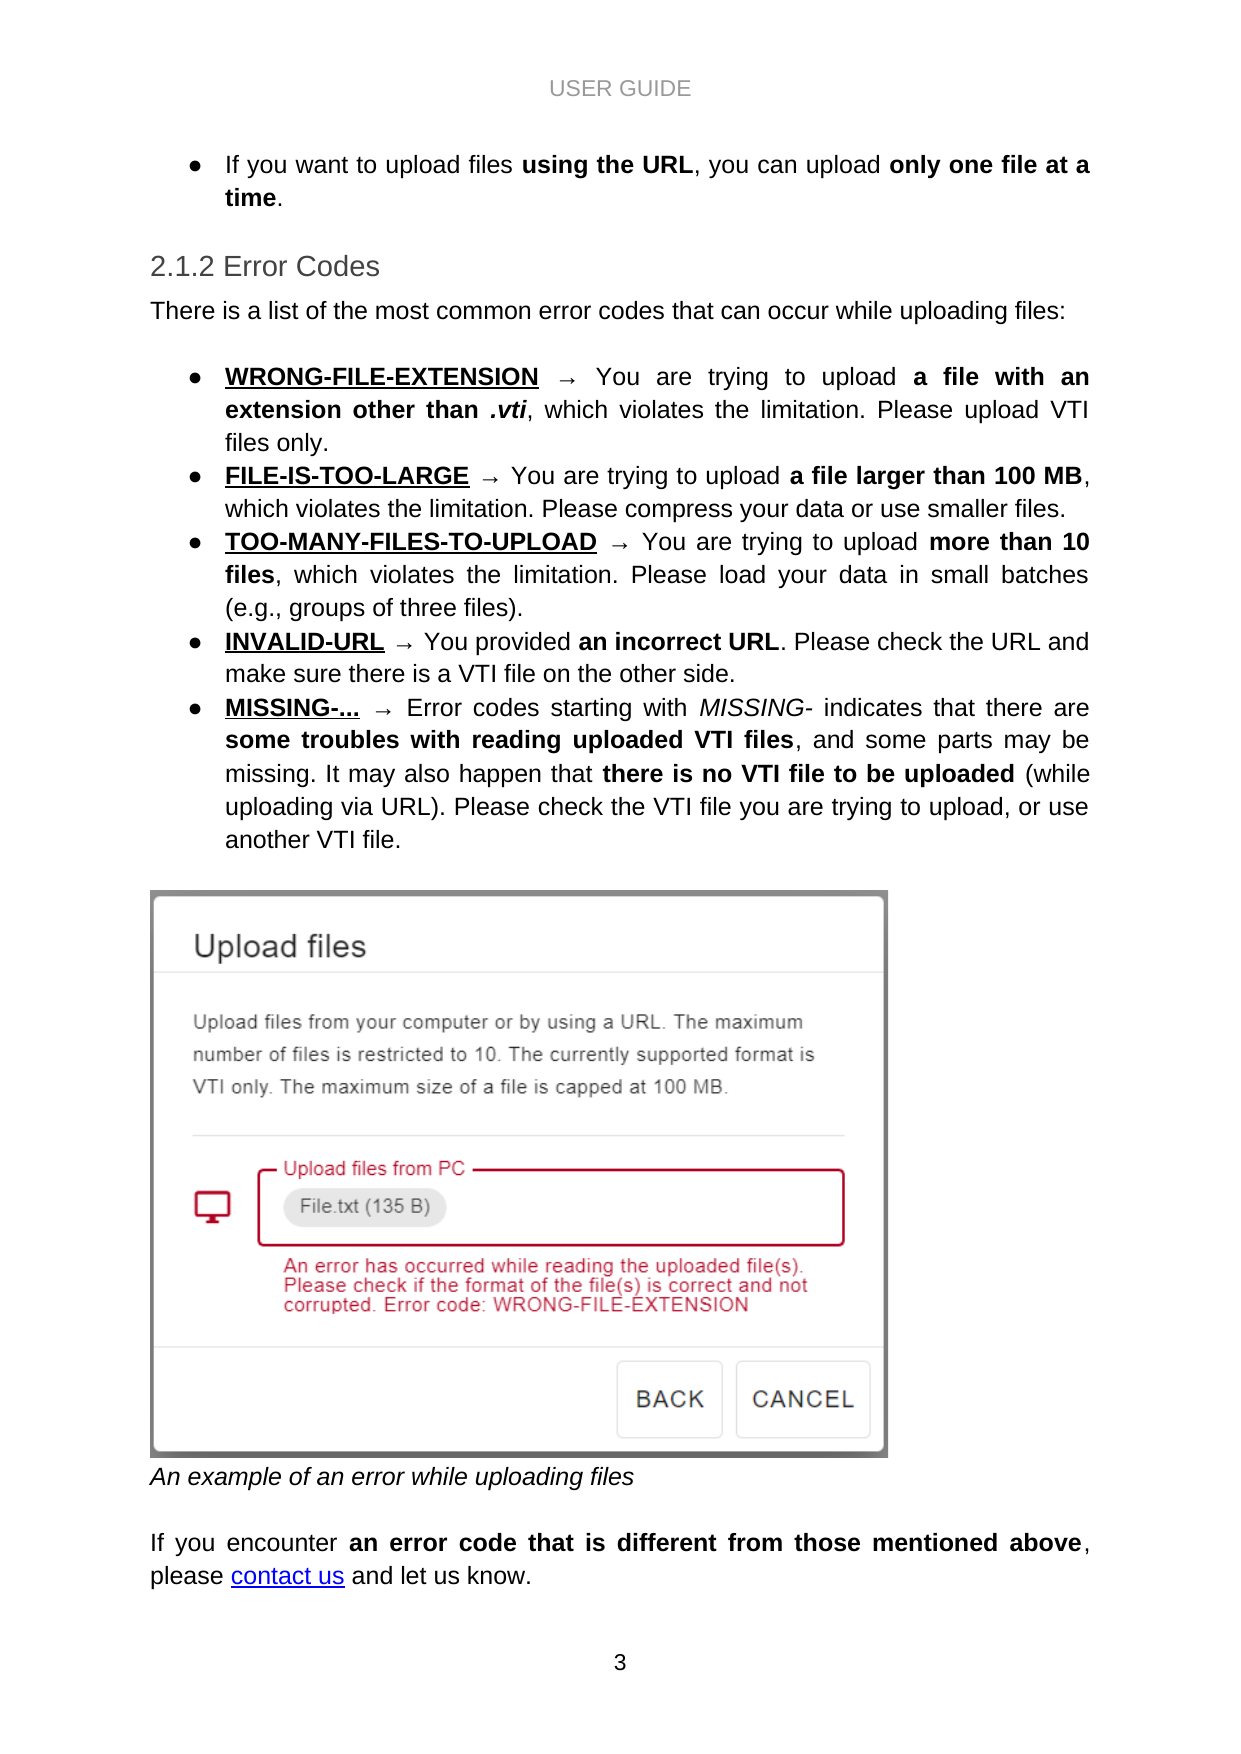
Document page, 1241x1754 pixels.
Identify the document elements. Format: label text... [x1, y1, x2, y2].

text There is a list of the most common error codes that can occur while uploading files: [150, 296, 1090, 325]
list TOO-MANY-FILES-TO-UPLOAD → You are trying to upload more than 10 files, which violates the limitation. Please load your data in small batches (e.g., groups of three files). [187, 527, 1090, 622]
list If you want to upload files using the URL, you can upload only one file at a time. [187, 150, 1090, 212]
text If you encounter an error code that is different from those mentioned above, please contact us and let us know. [150, 1528, 1090, 1590]
subtitle 2.1.2 Error Codes [150, 249, 1090, 283]
list WRONG-FILE-EXTENSION → You are trying to upload a file with an extension other than .vti, which violates the limitation. Please upload VTI files only. [187, 362, 1090, 457]
list INVALID-URL → You provided an incorrect URL. Please check the URL and make sure there is a VTI file on the other side. [187, 626, 1090, 688]
list MISSING-... → Error codes starting with MISSING- indicates that there are some troubles with reading uploaded VTI files, and some parts may be missing. It may also happen that there is no VTI file to be uploaded (while uploading via URL). Please check the VTI file you are trying to upload, or use another VTI file. [187, 692, 1090, 853]
picture [150, 890, 889, 1458]
list FILE-IS-TOO-LARGE → You are trying to upload a file larger than 100 MB, which violates the limitation. Please compress your data or use smaller files. [187, 461, 1090, 523]
